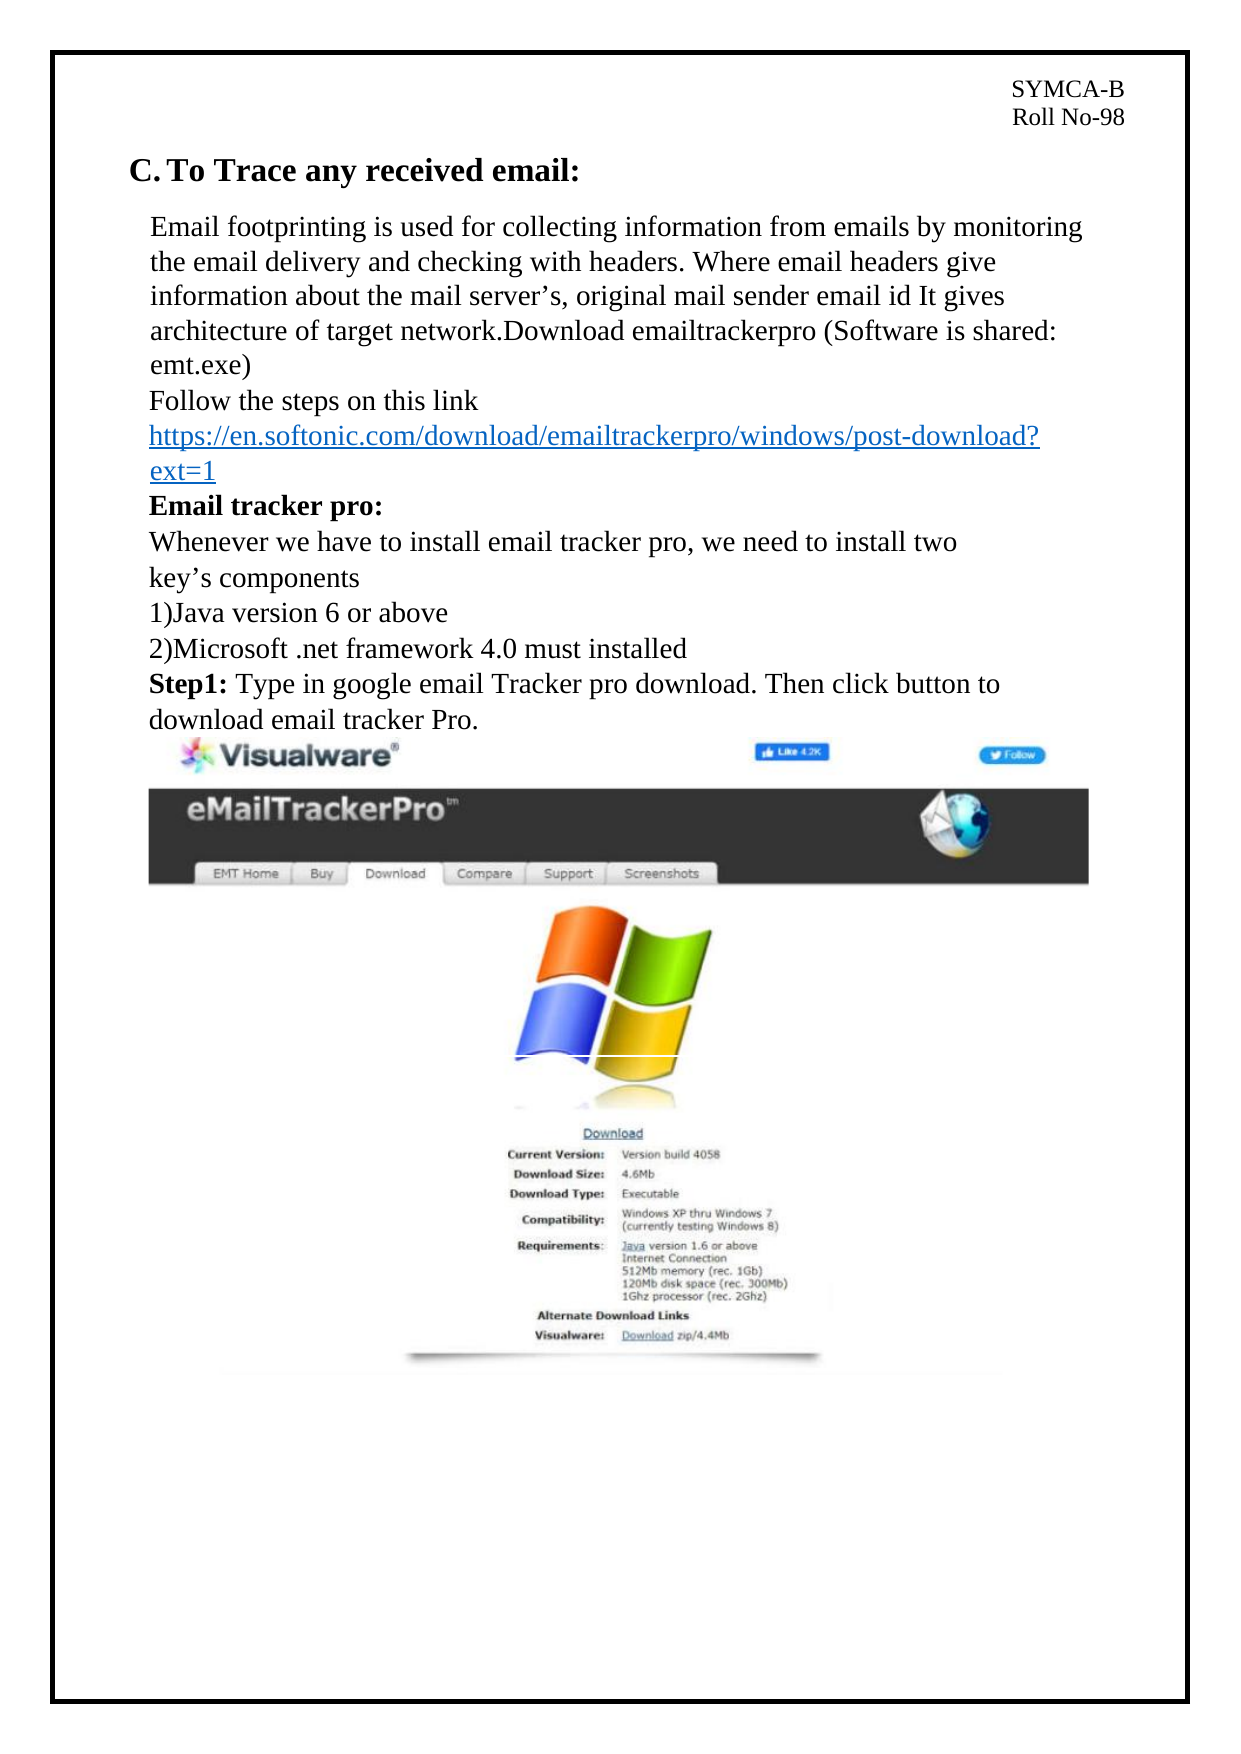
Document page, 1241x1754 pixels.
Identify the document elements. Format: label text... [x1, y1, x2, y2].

text 1)Java version 6 or above [148, 595, 1092, 629]
text Whenever we have to install email tracker pro, we need to install two [148, 524, 1092, 558]
text download email tracker Pro. [148, 702, 1092, 736]
text 2)Microsoft .net framework 4.0 must installed [148, 631, 1092, 664]
text https://en.softonic.com/download/emailtrackerpro/windows/post-download?ext=1 [148, 418, 1092, 486]
text Email tracker pro: [148, 488, 1092, 522]
picture [148, 737, 1089, 1055]
picture [148, 1057, 1089, 1375]
text key’s components [148, 560, 1092, 593]
text Email footprinting is used for collecting information from emails by monitoring the email delivery and checking with headers. Where email headers give information about the mail server’s, original mail sender email id It gives architecture of target network.Download emailtrackerpro (Software is shared: emt.exe) [150, 209, 1092, 381]
text Follow the steps on this link [148, 383, 1092, 416]
subtitle To Trace any received email: [129, 150, 1092, 188]
text Step1: Type in google email Tracker pro download. Then click button to [148, 667, 1092, 700]
